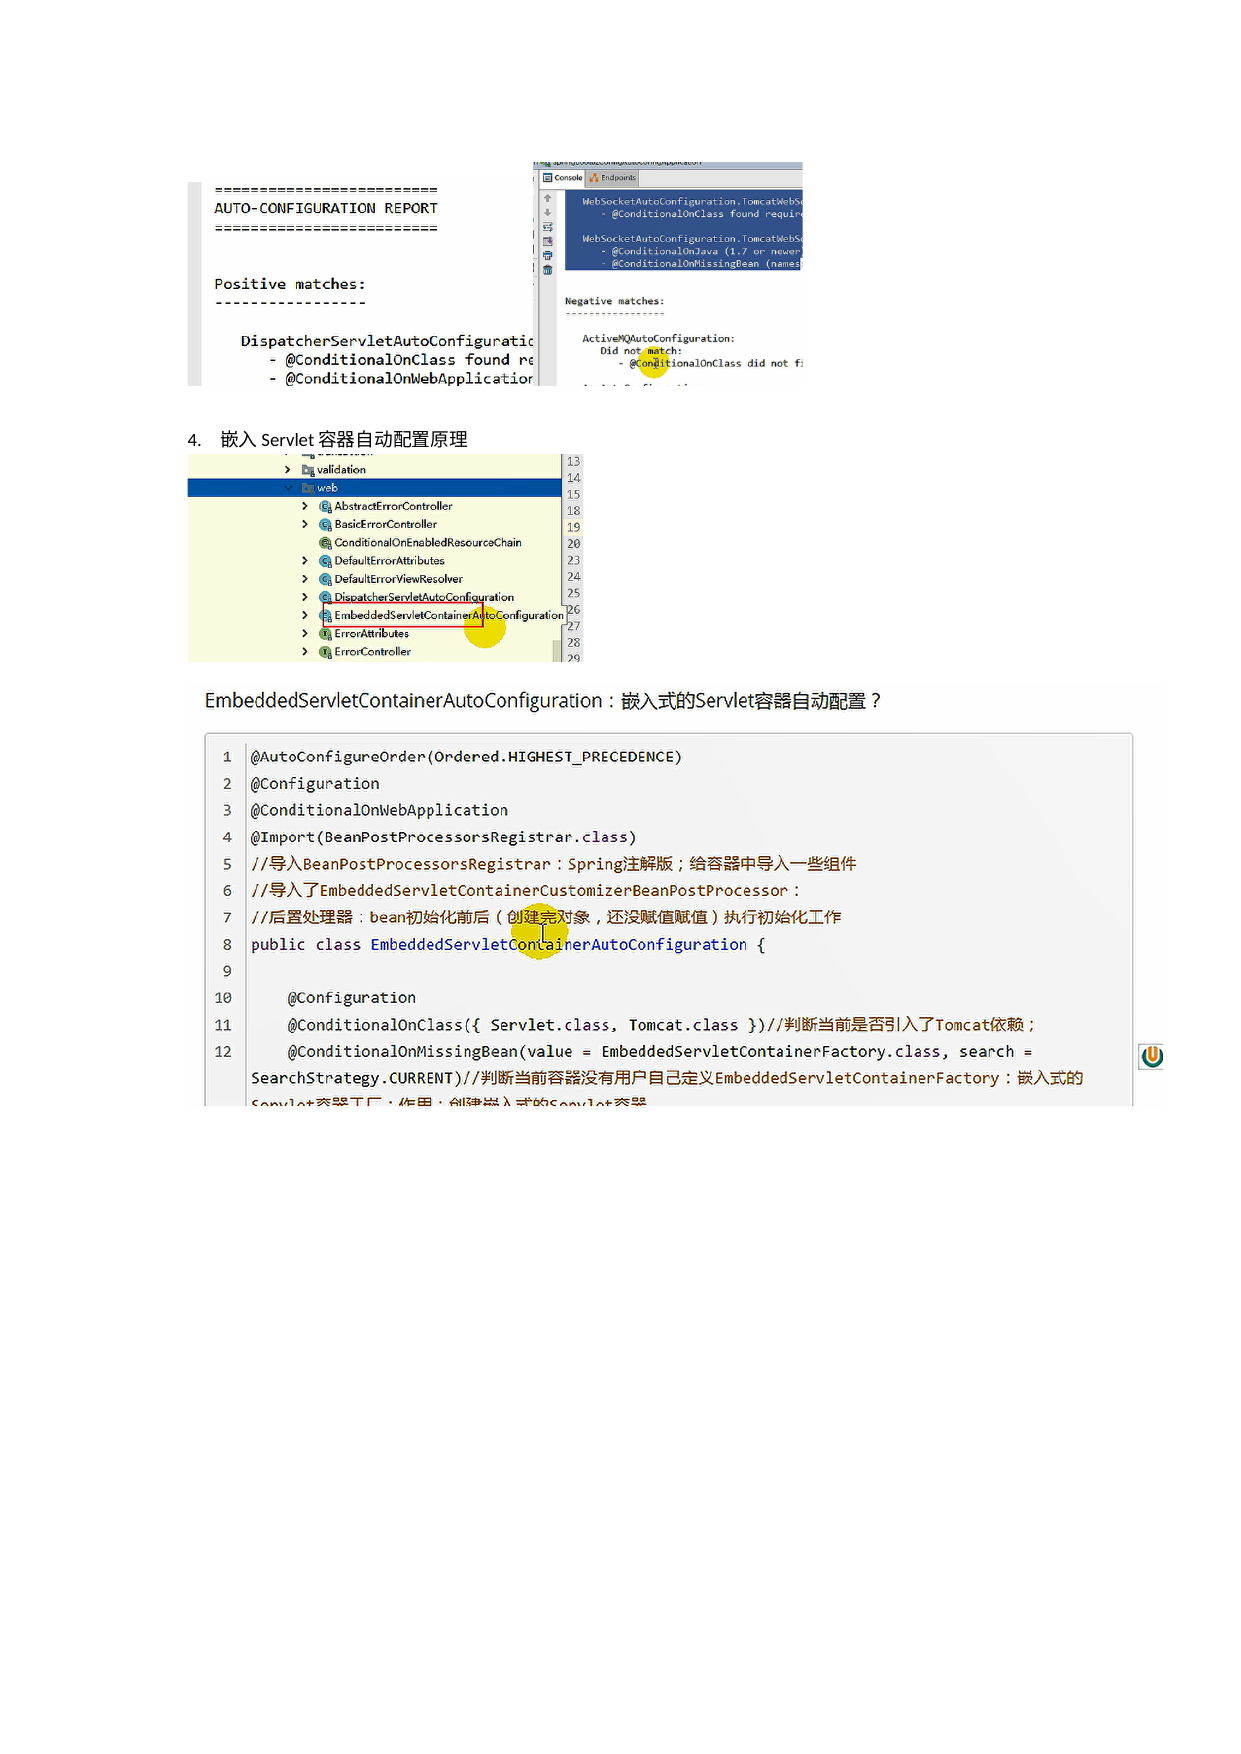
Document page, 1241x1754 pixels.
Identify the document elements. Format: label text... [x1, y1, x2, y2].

picture [187, 682, 1164, 1110]
list 嵌入Servlet容器自动配置原理 [187, 422, 1053, 454]
picture [187, 454, 584, 662]
picture [187, 162, 803, 386]
